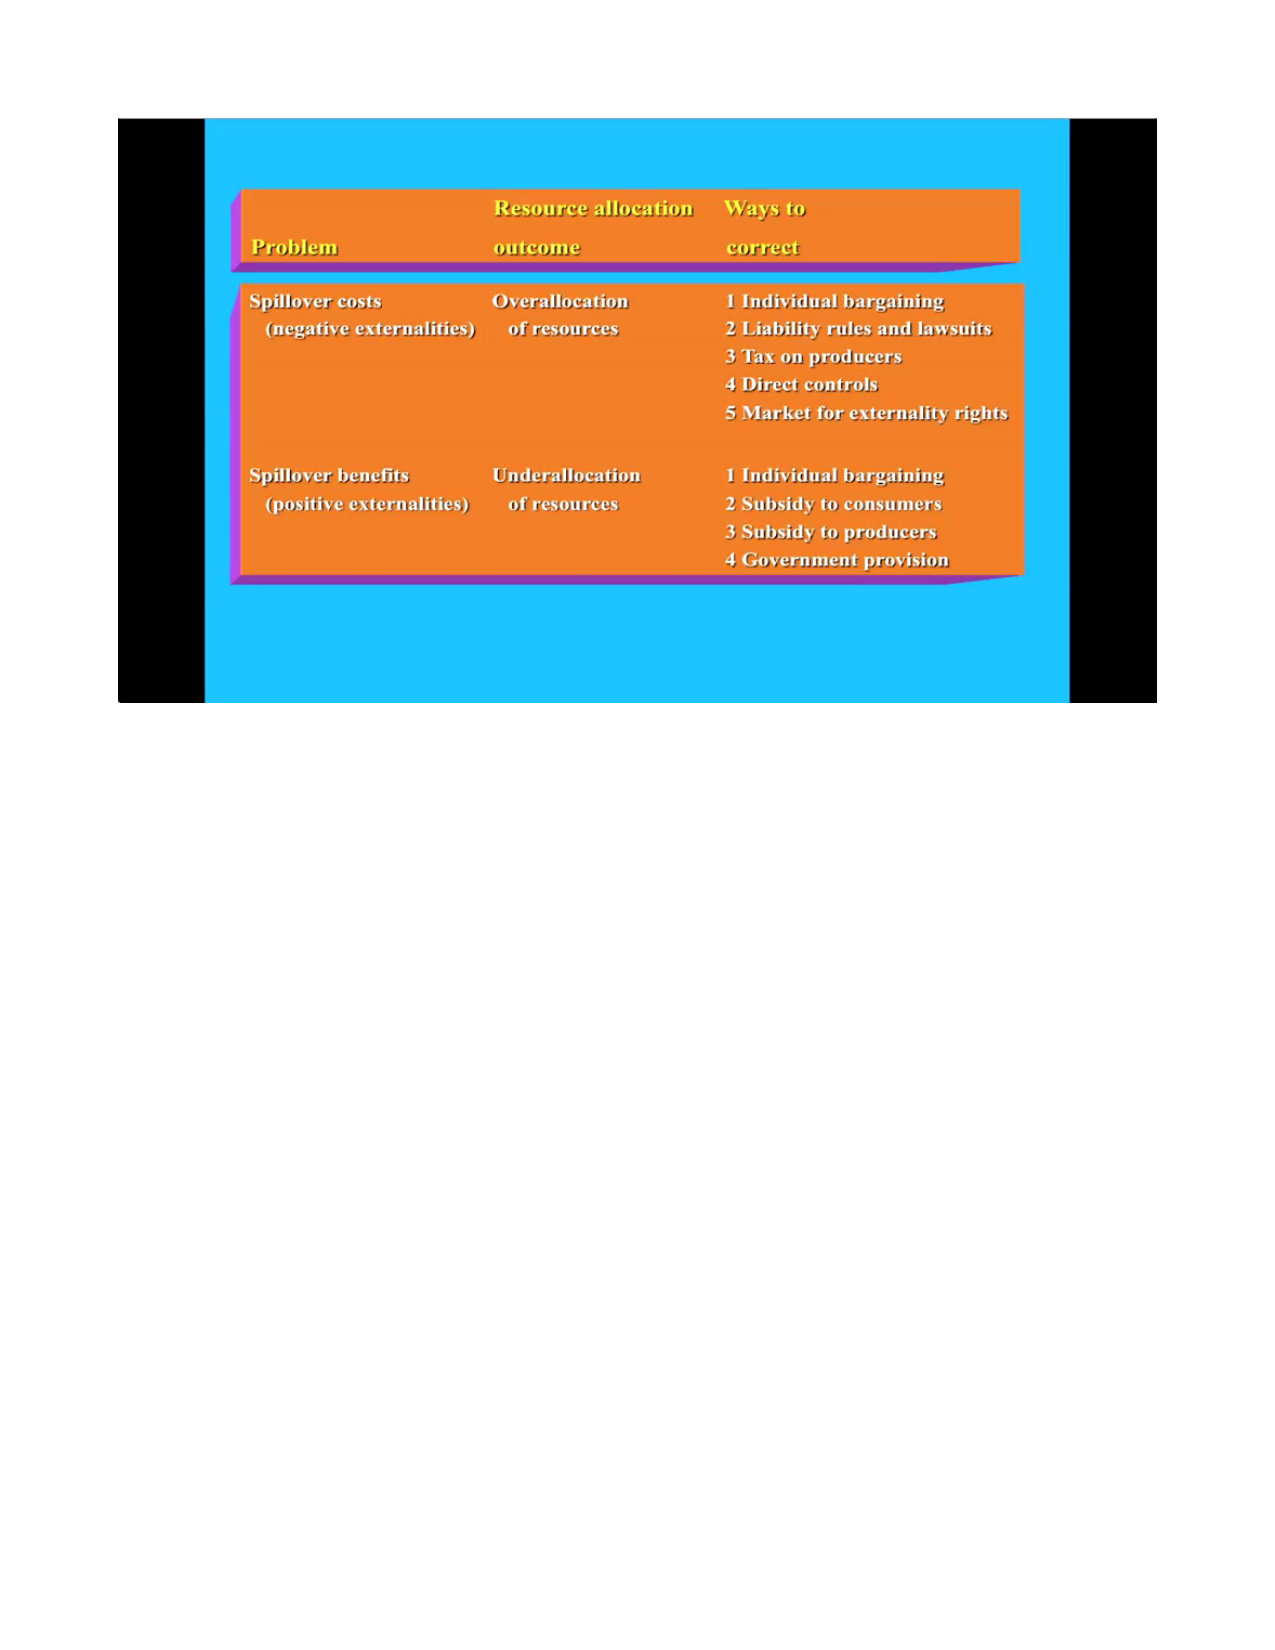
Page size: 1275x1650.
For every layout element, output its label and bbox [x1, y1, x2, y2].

picture [118, 118, 1157, 703]
